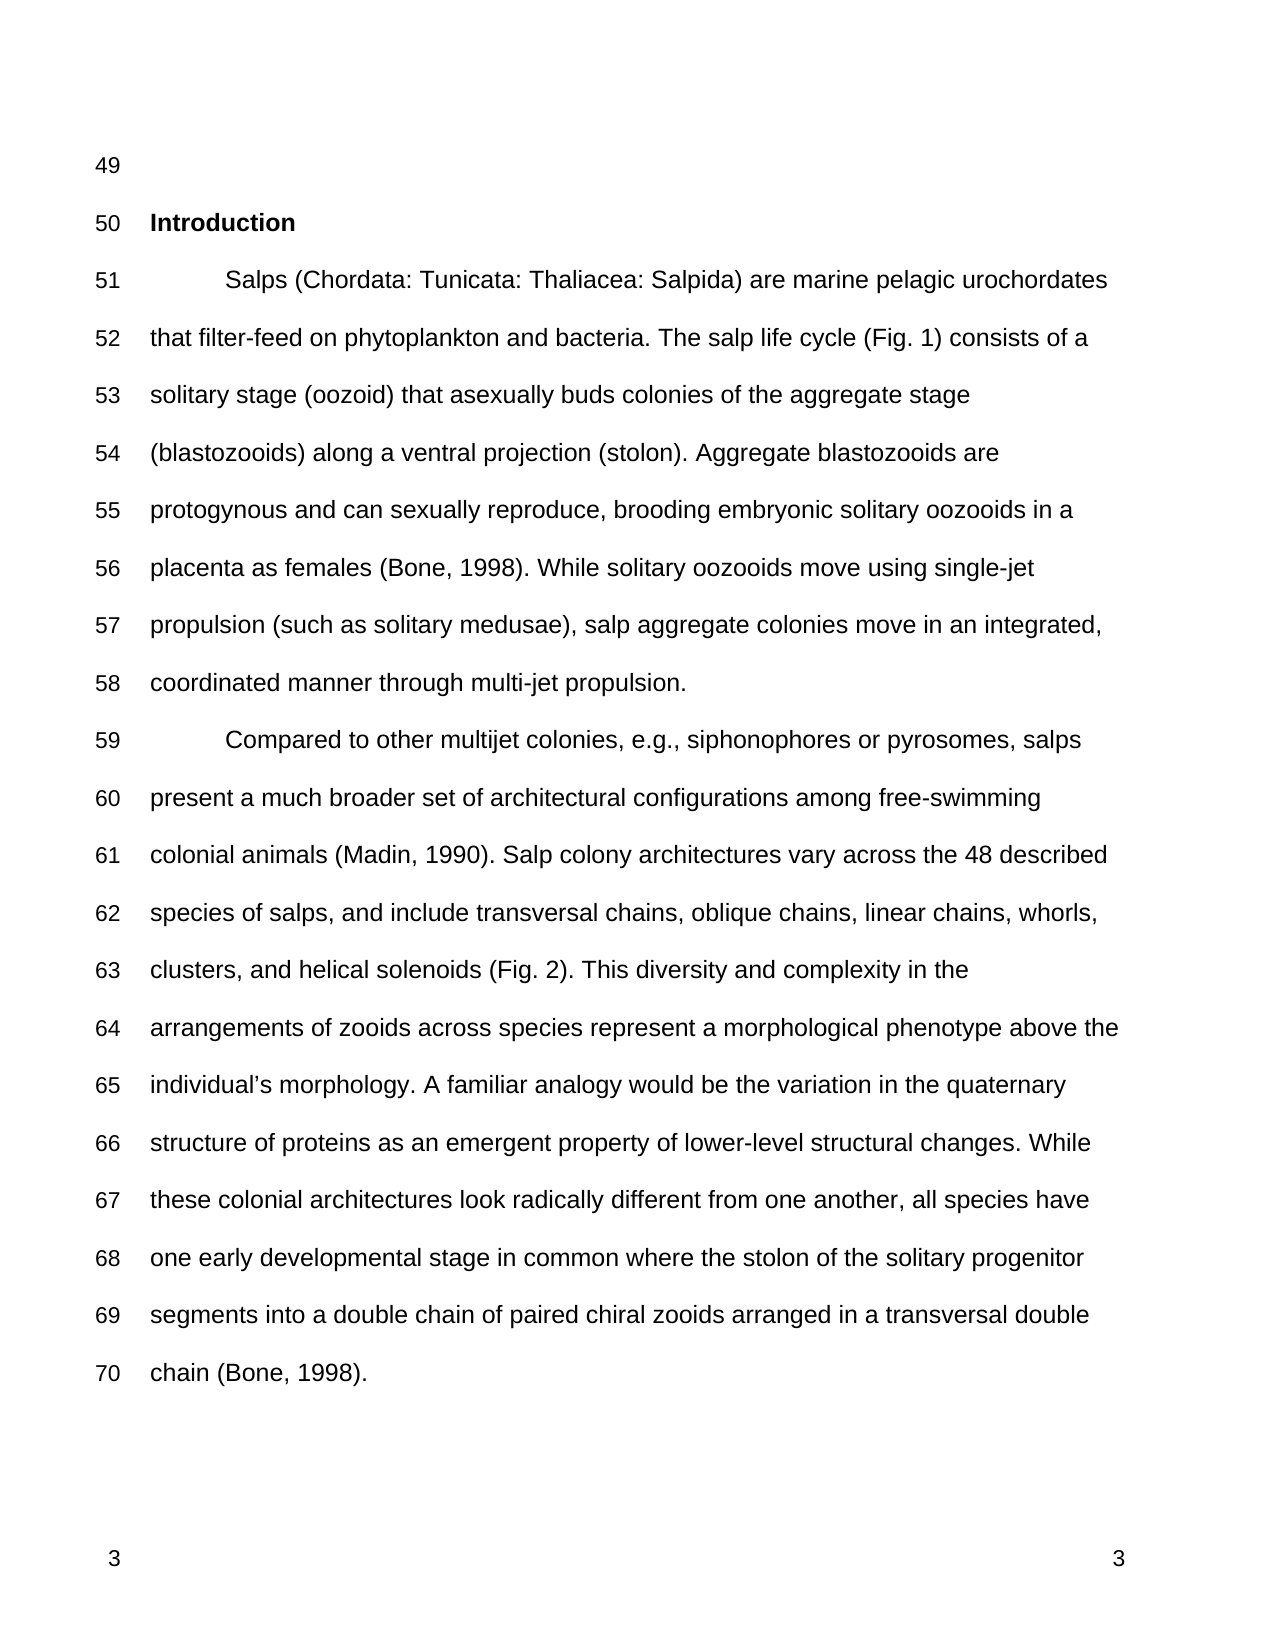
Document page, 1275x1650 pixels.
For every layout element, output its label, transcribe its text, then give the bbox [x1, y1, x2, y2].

text Introduction [150, 207, 1125, 236]
text Salps (Chordata: Tunicata: Thaliacea: Salpida) are marine pelagic urochordates that filter-feed on phytoplankton and bacteria. The salp life cycle (Fig. 1) consists of a solitary stage (oozoid) that asexually buds colonies of the aggregate stage (blastozooids) along a ventral projection (stolon). Aggregate blastozooids are protogynous and can sexually reproduce, brooding embryonic solitary oozooids in a placenta as females (Bone, 1998). While solitary oozooids move using single-jet propulsion (such as solitary medusae), salp aggregate colonies move in an integrated, coordinated manner through multi-jet propulsion. [150, 265, 1125, 696]
text Compared to other multijet colonies, e.g., siphonophores or pyrosomes, salps present a much broader set of architectural configurations among free-swimming colonial animals (Madin, 1990). Salp colony architectures vary across the 48 described species of salps, and include transversal chains, oblique chains, linear chains, whorls, clusters, and helical solenoids (Fig. 2). This diversity and complexity in the arrangements of zooids across species represent a morphological phenotype above the individual’s morphology. A familiar analogy would be the variation in the quaternary structure of proteins as an emergent property of lower-level structural changes. While these colonial architectures look radically different from one another, all species have one early developmental stage in common where the stolon of the solitary progenitor segments into a double chain of paired chiral zooids arranged in a transversal double chain (Bone, 1998). [150, 725, 1125, 1386]
